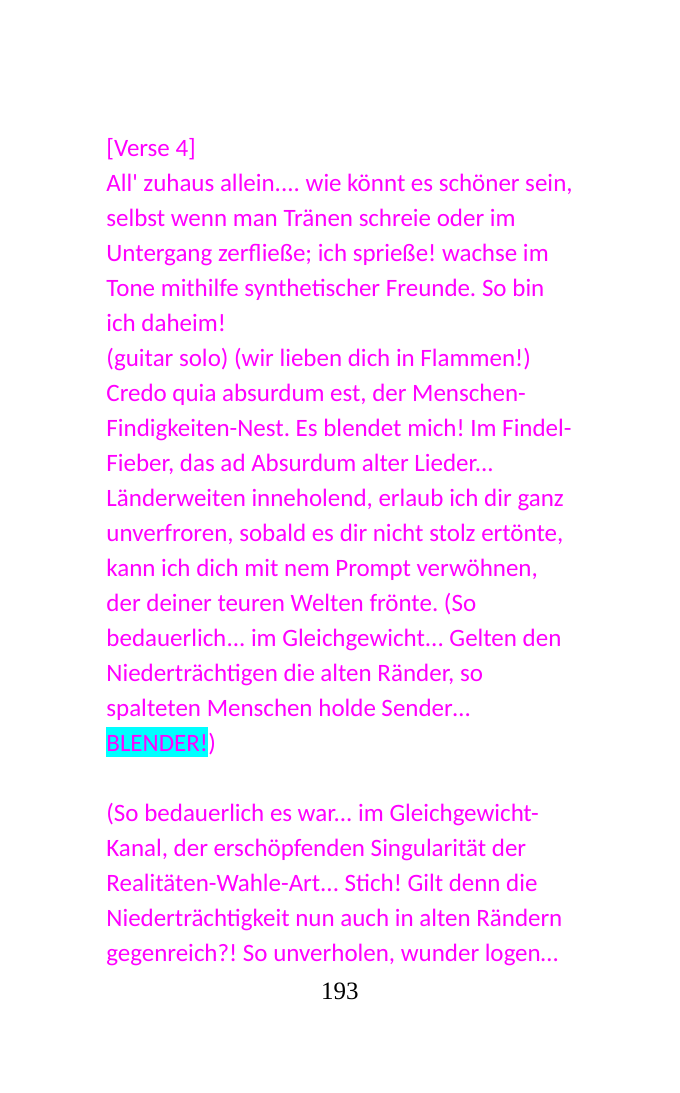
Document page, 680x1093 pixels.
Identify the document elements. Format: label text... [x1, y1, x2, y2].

text All' zuhaus allein.... wie könnt es schöner sein, selbst wenn man Tränen schreie oder im Untergang zerfließe; ich sprieße! wachse im Tone mithilfe synthetischer Freunde. So bin ich daheim! [106, 167, 573, 337]
text Credo quia absurdum est, der Menschen-Findigkeiten-Nest. Es blendet mich! Im Findel-Fieber, das ad Absurdum alter Lieder... Länderweiten inneholend, erlaub ich dir ganz unverfroren, sobald es dir nicht stolz ertönte, kann ich dich mit nem Prompt verwöhnen, der deiner teuren Welten frönte. (So bedauerlich... im Gleichgewicht... Gelten den Niederträchtigen die alten Ränder, so spalteten Menschen holde Sender… BLENDER!) [106, 377, 573, 757]
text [106, 797, 573, 967]
text [Verse 4] [106, 132, 573, 162]
text (guitar solo) (wir lieben dich in Flammen!) [106, 342, 573, 372]
